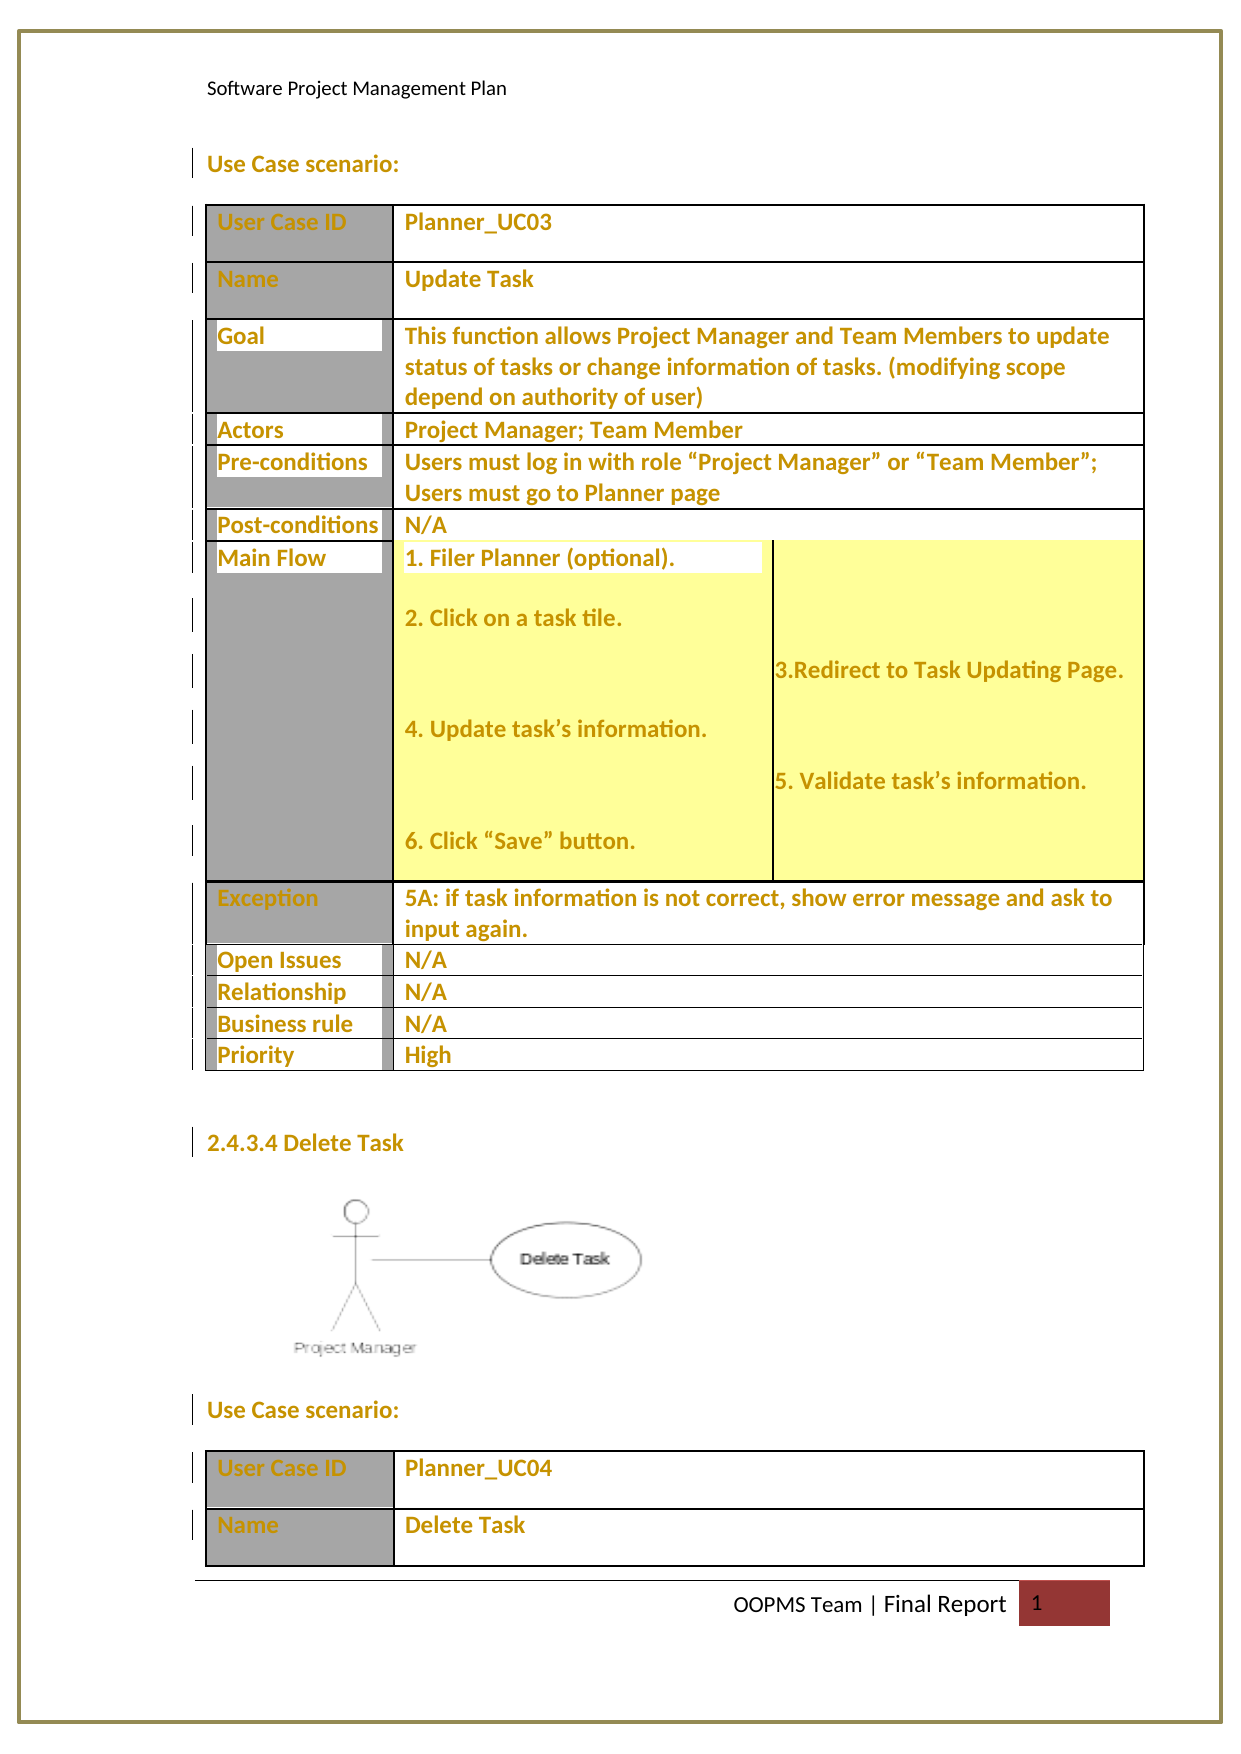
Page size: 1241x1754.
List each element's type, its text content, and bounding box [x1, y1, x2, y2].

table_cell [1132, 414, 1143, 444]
table_header User Case ID [207, 1452, 393, 1507]
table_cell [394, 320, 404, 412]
table_cell Name [207, 263, 392, 318]
table_cell Goal [207, 320, 392, 412]
text Use Case scenario: [207, 1394, 1122, 1425]
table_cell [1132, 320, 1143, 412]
table_header User Case ID [207, 206, 392, 261]
table_cell Name [207, 1510, 393, 1565]
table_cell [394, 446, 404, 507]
table_header Planner_UC04 [395, 1452, 1143, 1507]
table_cell 1. Filer Planner (optional). 2. Click on a task tile. 4. Update task’s information. 6. Click “Save” button. [394, 540, 772, 880]
table_cell Exception [207, 883, 392, 943]
subtitle 2.4.3.4 Delete Task [207, 1127, 1122, 1157]
table_cell Main Flow [207, 542, 392, 880]
table_cell Delete Task [395, 1510, 1143, 1565]
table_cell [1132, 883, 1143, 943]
table_cell 3.Redirect to Task Updating Page. 5. Validate task’s information. [774, 540, 1143, 880]
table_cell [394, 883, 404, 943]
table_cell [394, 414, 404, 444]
table_header Planner_UC03 [394, 206, 1143, 261]
table_cell Update Task [394, 263, 1143, 318]
text Use Case scenario: [207, 148, 1122, 178]
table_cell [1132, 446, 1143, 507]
table_cell Pre-conditions [207, 446, 392, 507]
